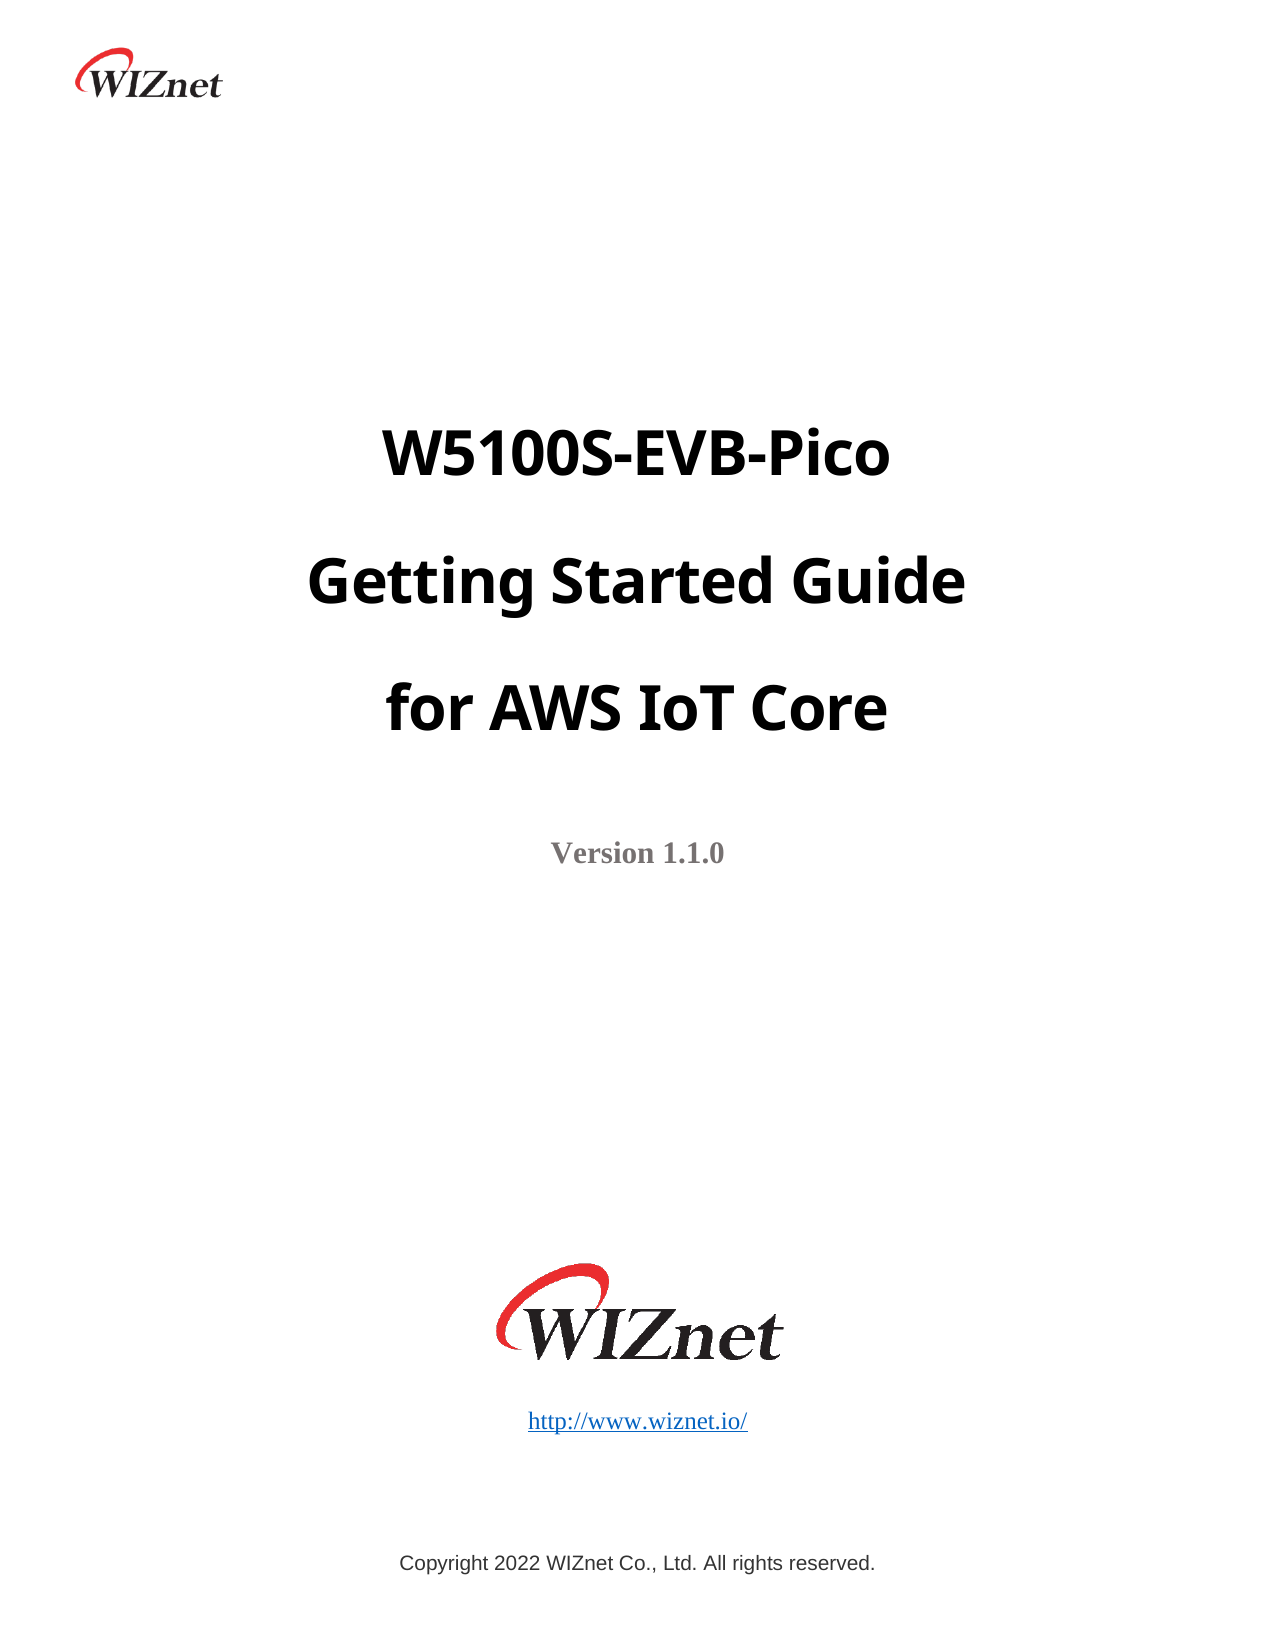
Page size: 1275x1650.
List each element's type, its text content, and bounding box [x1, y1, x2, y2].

picture [488, 1257, 784, 1360]
text http://www.wiznet.io/ [150, 1406, 1125, 1435]
title Getting Started Guide [150, 536, 1125, 621]
text Version 1.1.0 [150, 835, 1125, 871]
picture [75, 36, 223, 111]
title W5100S-EVB-Pico [150, 409, 1125, 494]
title for AWS IoT Core [150, 664, 1125, 749]
